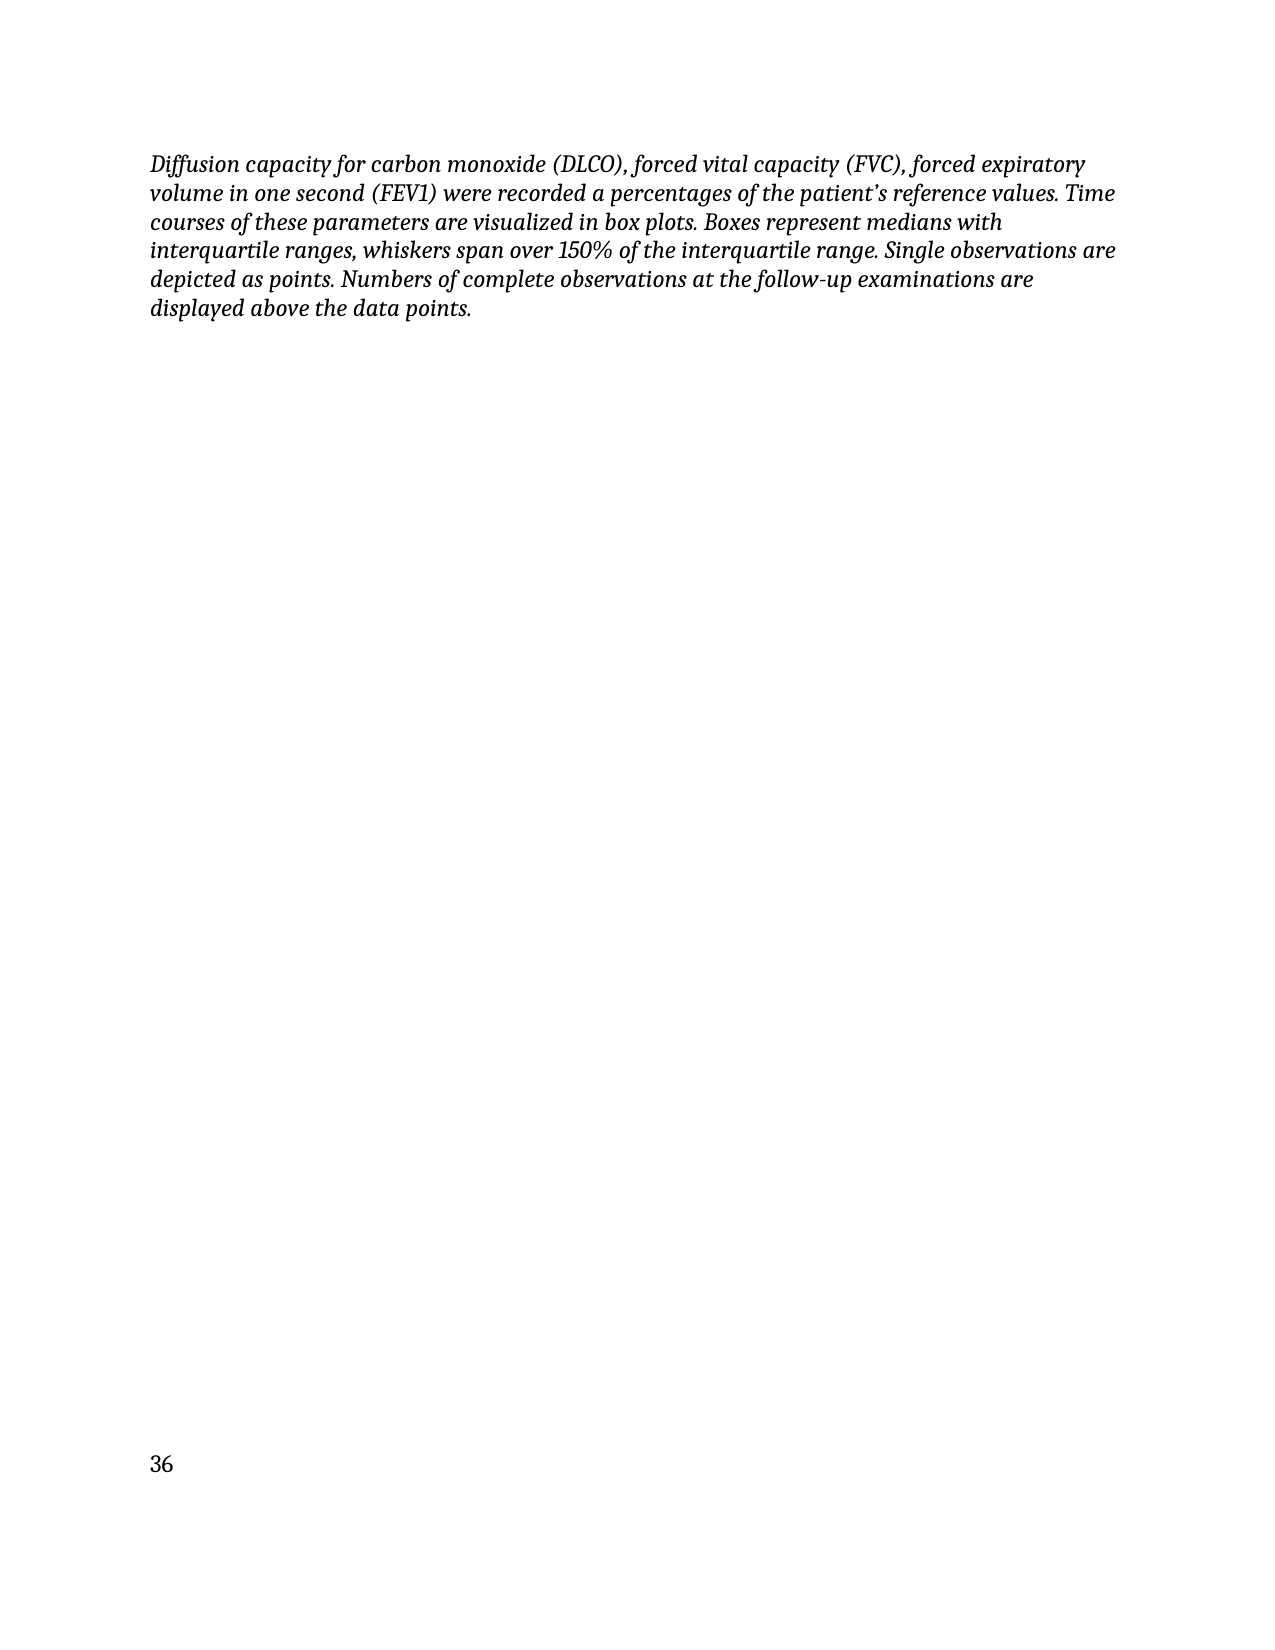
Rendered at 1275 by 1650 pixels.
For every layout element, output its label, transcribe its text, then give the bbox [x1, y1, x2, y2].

text Diffusion capacity for carbon monoxide (DLCO), forced vital capacity (FVC), forced expiratory volume in one second (FEV1) were recorded a percentages of the patient’s reference values. Time courses of these parameters are visualized in box plots. Boxes represent medians with interquartile ranges, whiskers span over 150% of the interquartile range. Single observations are depicted as points. Numbers of complete observations at the follow-up examinations are displayed above the data points. [150, 150, 1125, 322]
